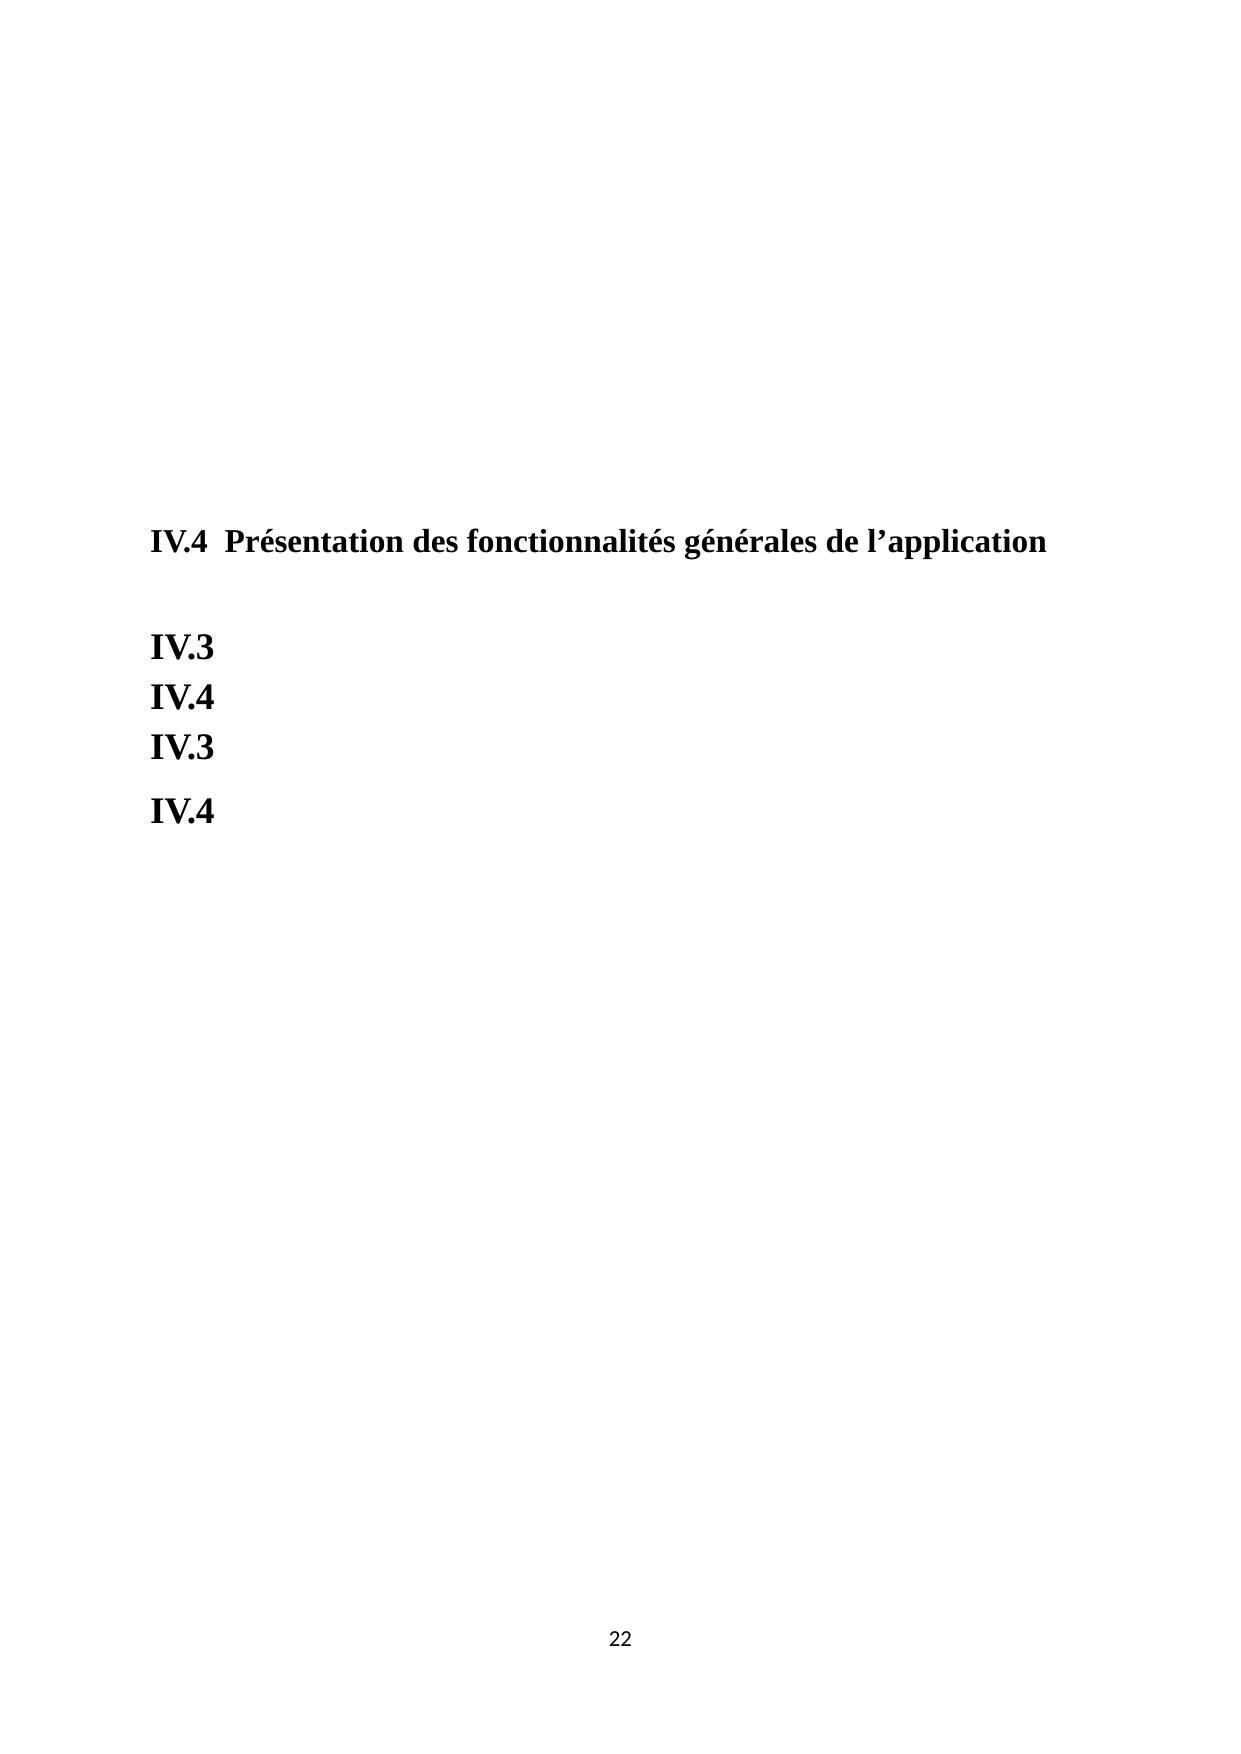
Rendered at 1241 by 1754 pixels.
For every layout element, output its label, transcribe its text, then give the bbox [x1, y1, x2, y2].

subtitle Présentation des fonctionnalités générales de l’application [150, 522, 1090, 560]
